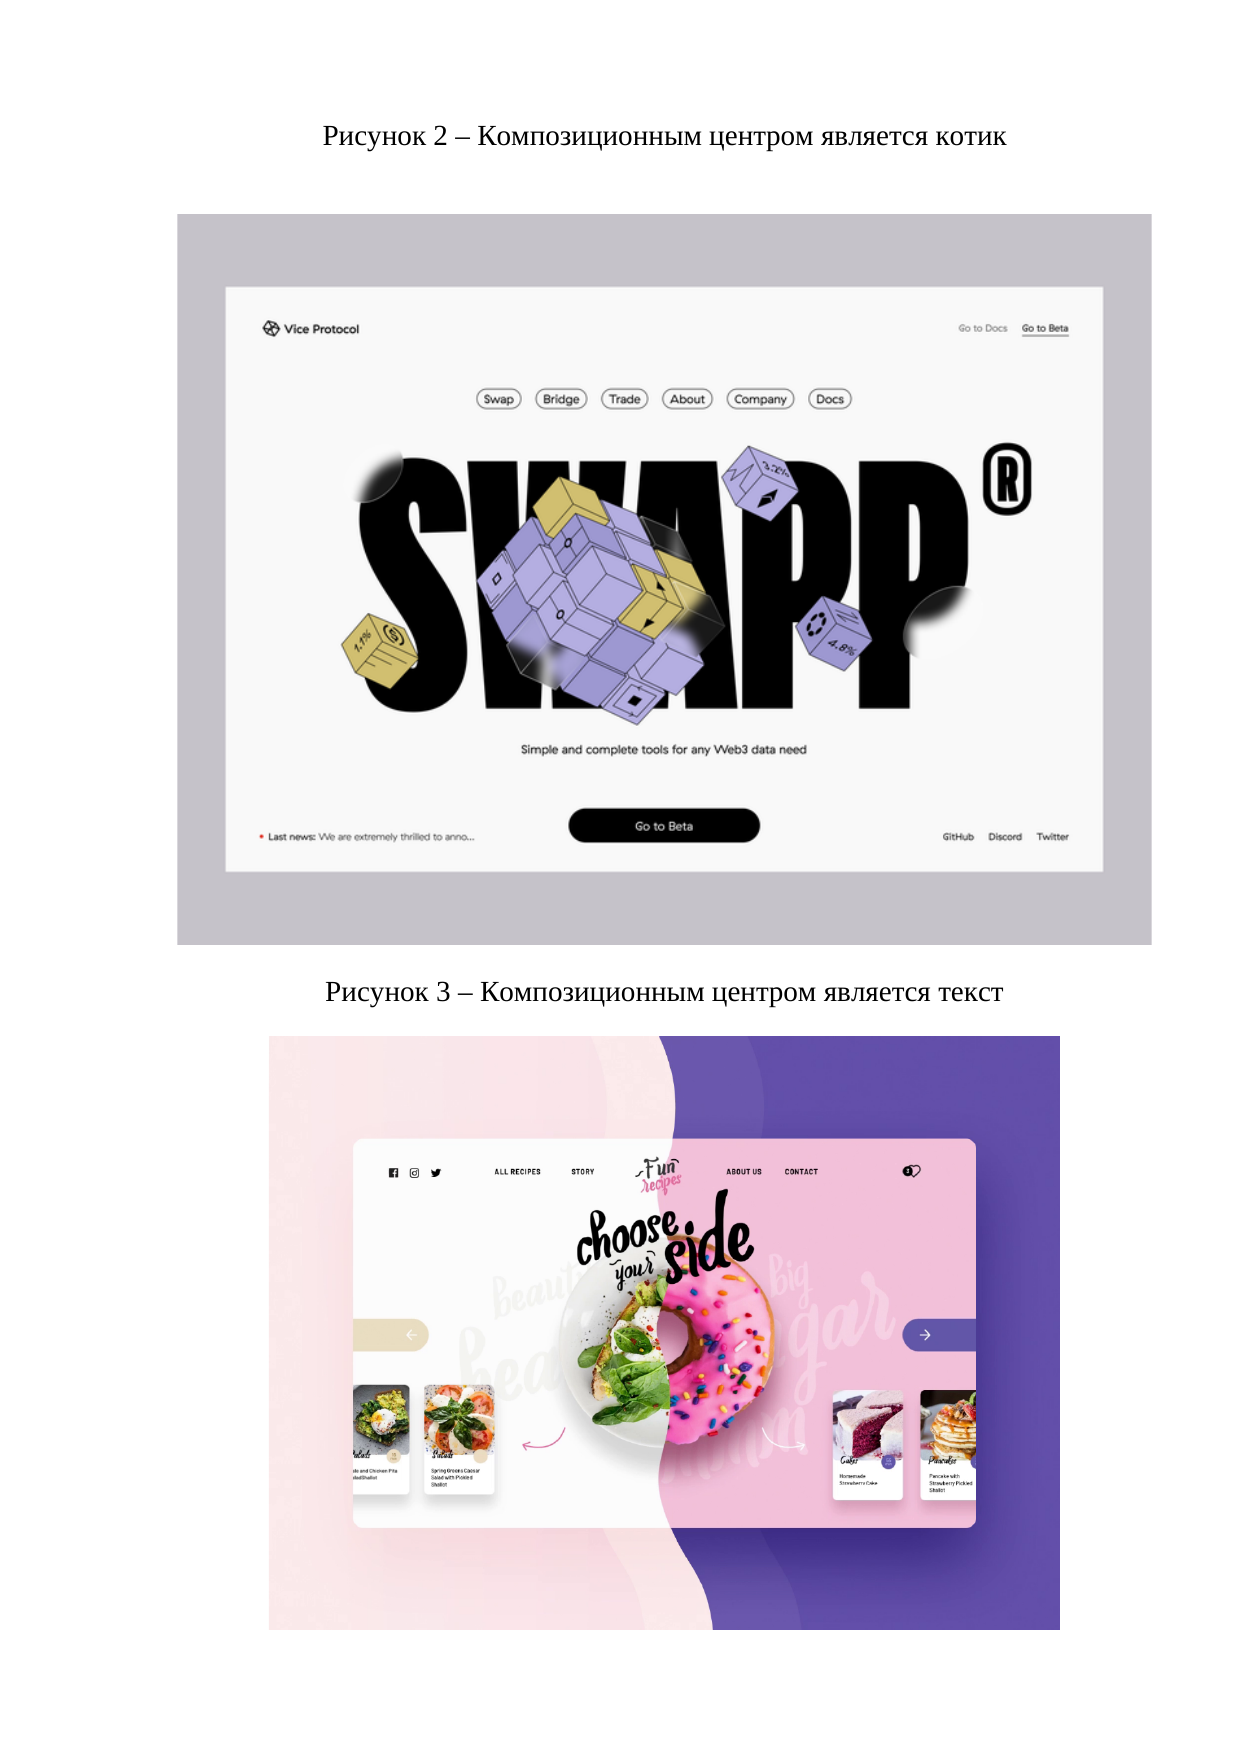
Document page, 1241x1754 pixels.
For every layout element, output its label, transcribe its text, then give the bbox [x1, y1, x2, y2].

picture [177, 214, 1152, 945]
list Рисунок 3 – Композиционным центром является текст [177, 974, 1152, 1008]
list Рисунок 2 – Композиционным центром является котик [177, 118, 1152, 152]
picture [268, 1036, 1060, 1630]
